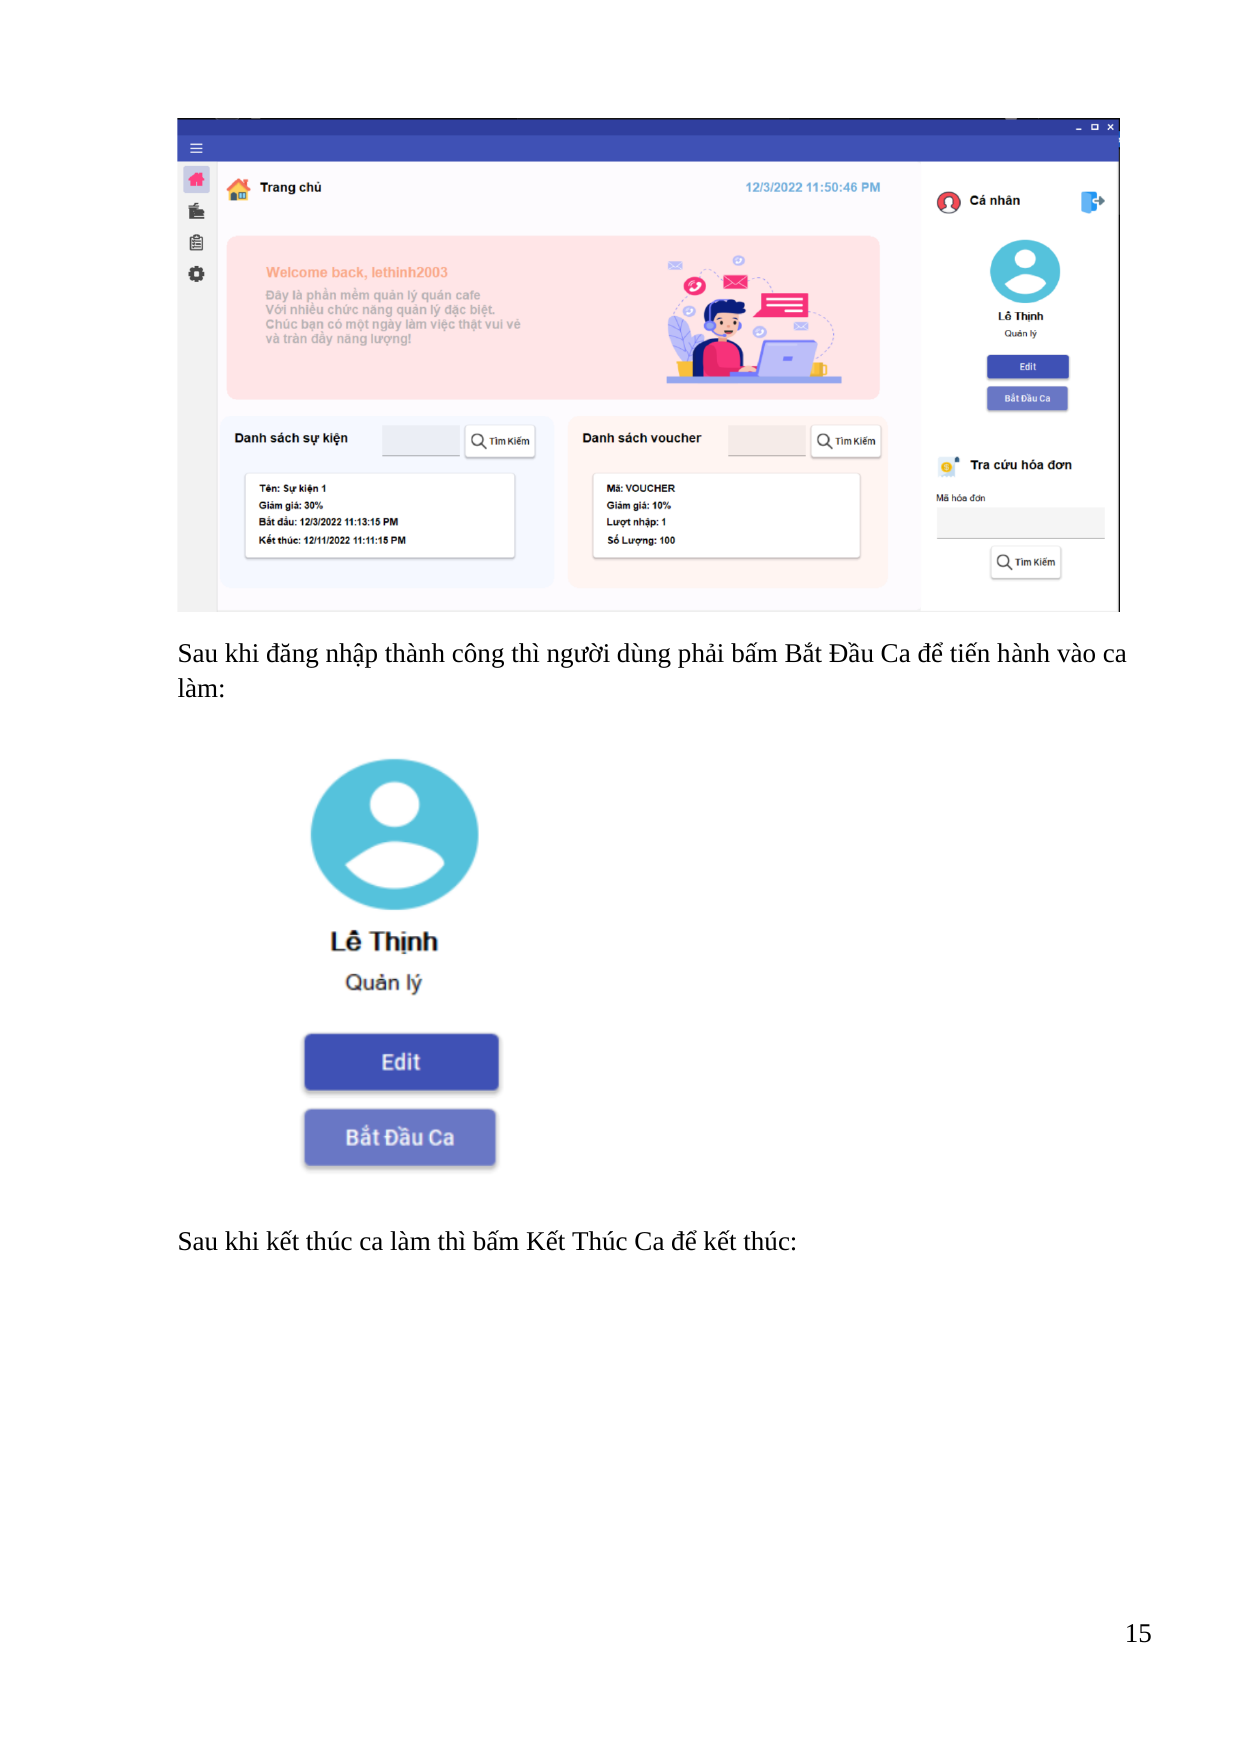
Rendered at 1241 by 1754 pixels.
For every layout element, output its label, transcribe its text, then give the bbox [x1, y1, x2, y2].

picture [177, 728, 584, 1200]
text Sau khi kết thúc ca làm thì bấm Kết Thúc Ca để kết thúc: [177, 1225, 1152, 1256]
text Sau khi đăng nhập thành công thì người dùng phải bấm Bắt Đầu Ca để tiến hành vào ca làm: [177, 637, 1152, 703]
picture [177, 118, 1120, 612]
